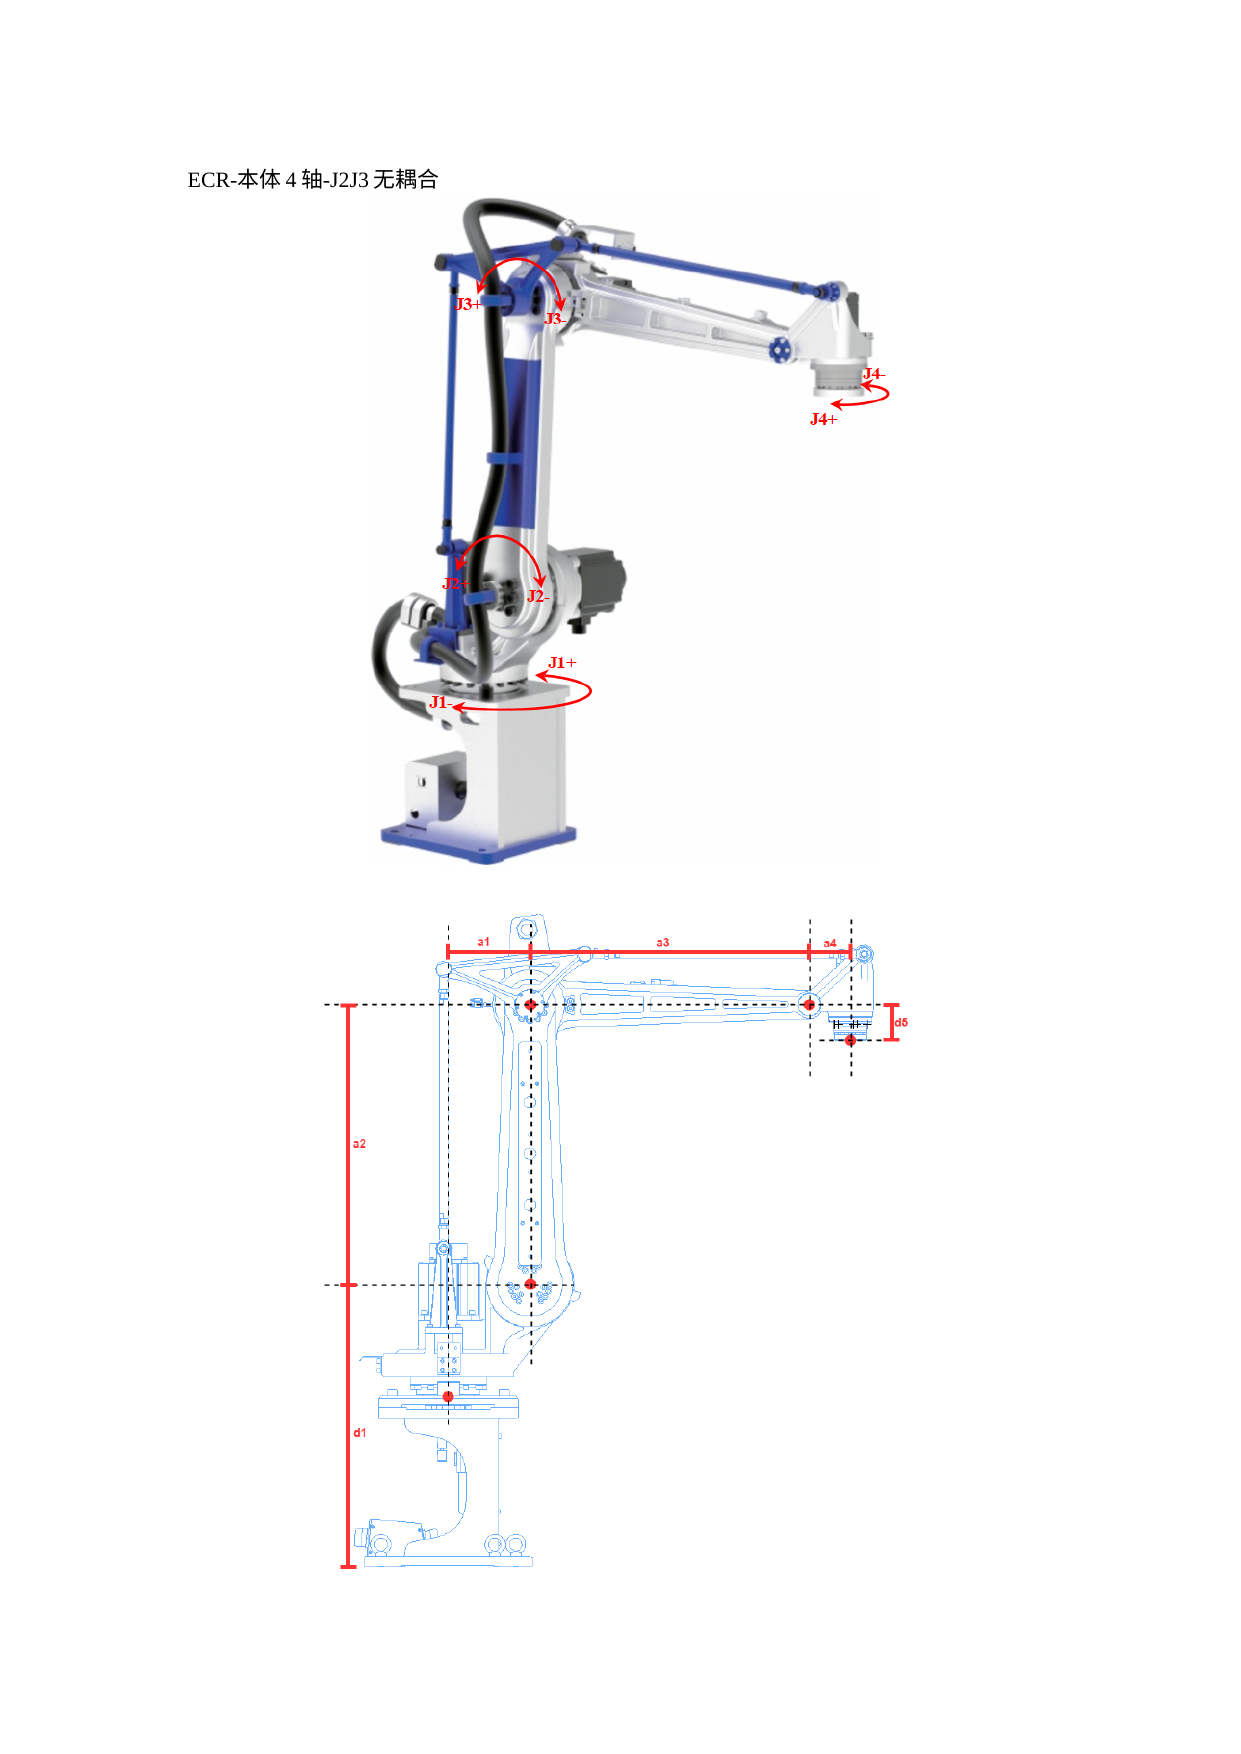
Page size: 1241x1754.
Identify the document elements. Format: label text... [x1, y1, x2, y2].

text ECR-本体4轴-J2J3无耦合 [187, 162, 1053, 194]
picture [349, 194, 891, 865]
picture [323, 909, 917, 1574]
